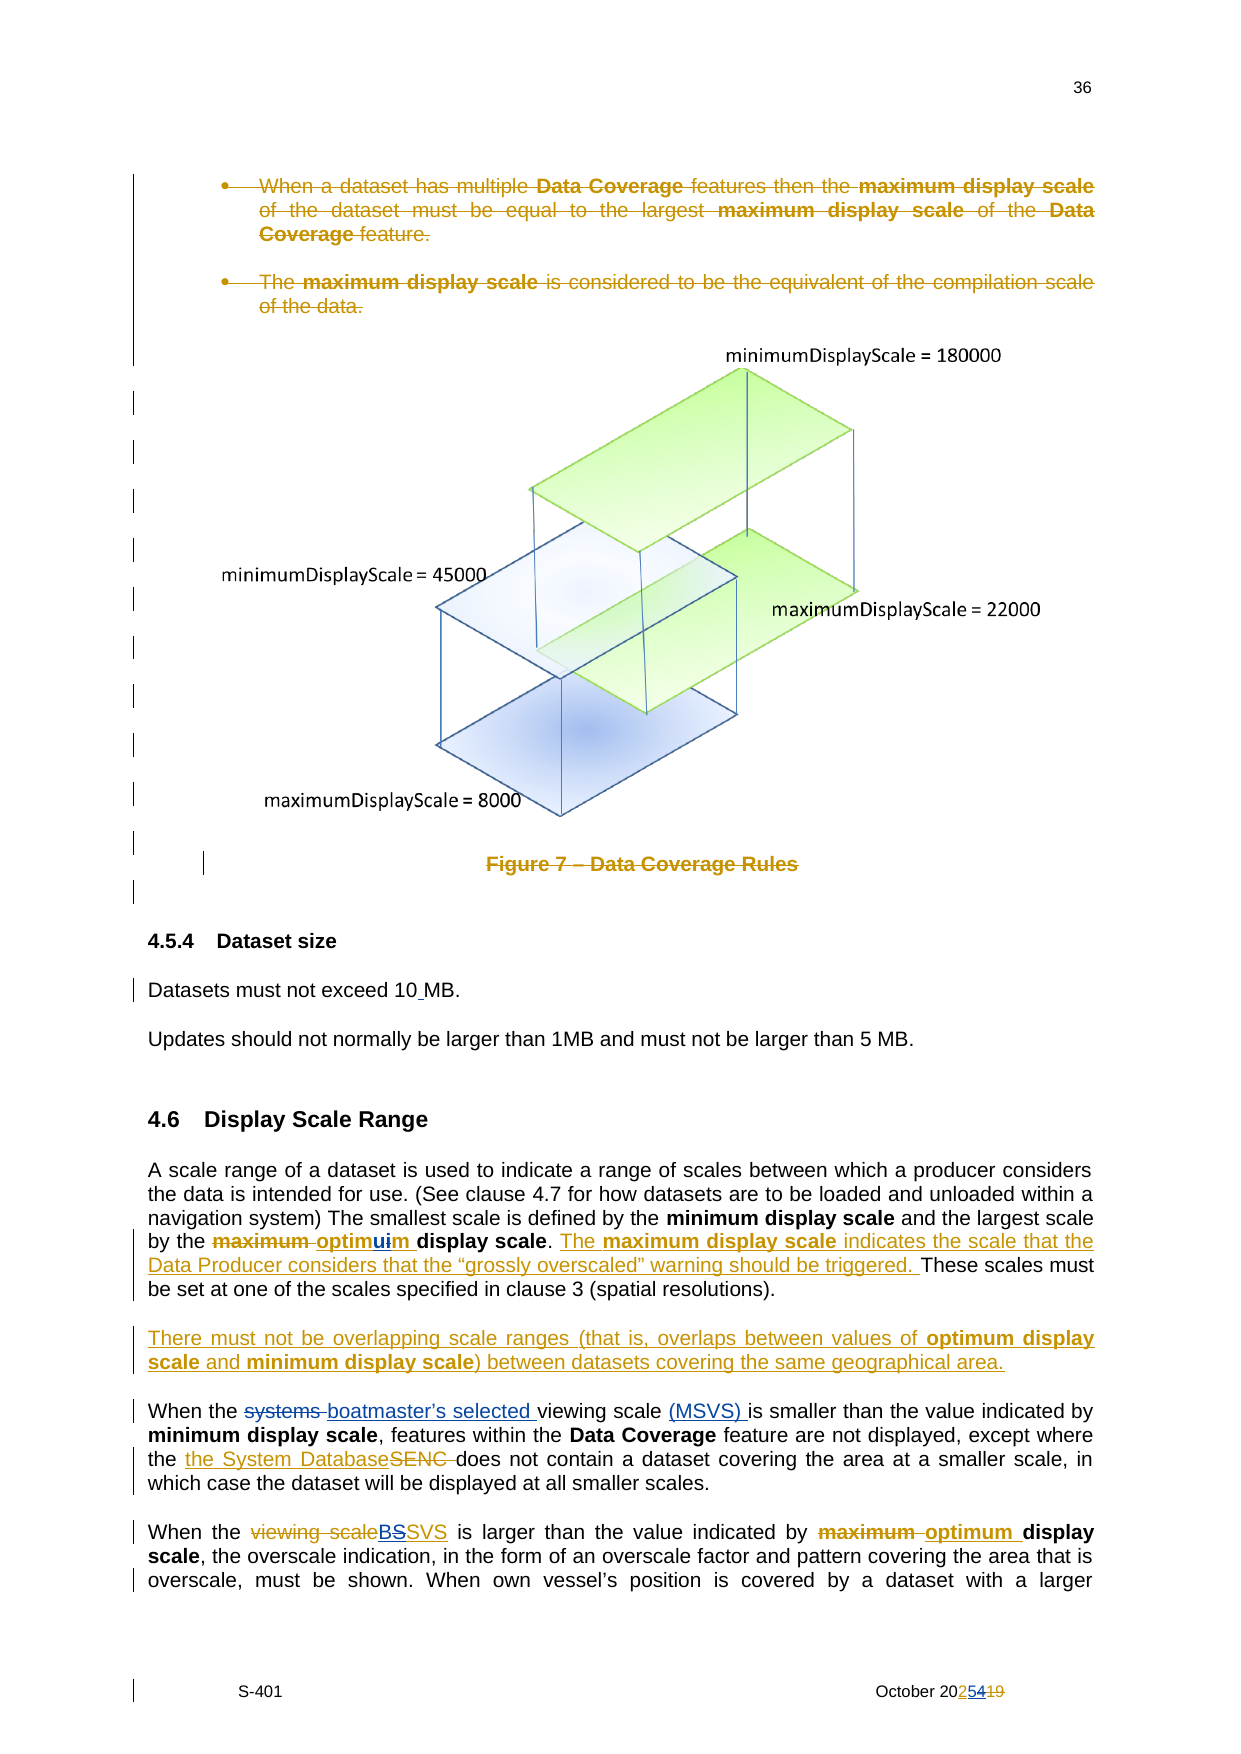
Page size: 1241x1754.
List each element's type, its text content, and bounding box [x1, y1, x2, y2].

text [148, 1520, 1094, 1592]
subtitle Display Scale Range [148, 1106, 1094, 1132]
text A scale range of a dataset is used to indicate a range of scales between which a producer considers the data is intended for use. (See clause 4.7 for how datasets are to be loaded and unloaded within a navigation system) The smallest scale is defined by the minimum display scale and the largest scale by the display scale. These scales must be set at one of the scales specified in clause 3 (spatial resolutions). [148, 1157, 1094, 1301]
subtitle Datasets must not exceed 10MB. [148, 978, 1094, 1002]
picture [206, 335, 1054, 826]
text Updates should not normally be larger than 1MB and must not be larger than 5 MB. [148, 1027, 1094, 1051]
text When the viewing scale is smaller than the value indicated by minimum display scale, features within the Data Coverage feature are not displayed, except where the does not contain a dataset covering the area at a smaller scale, in which case the dataset will be displayed at all smaller scales. [148, 1399, 1094, 1495]
subtitle Dataset size [148, 929, 1094, 953]
